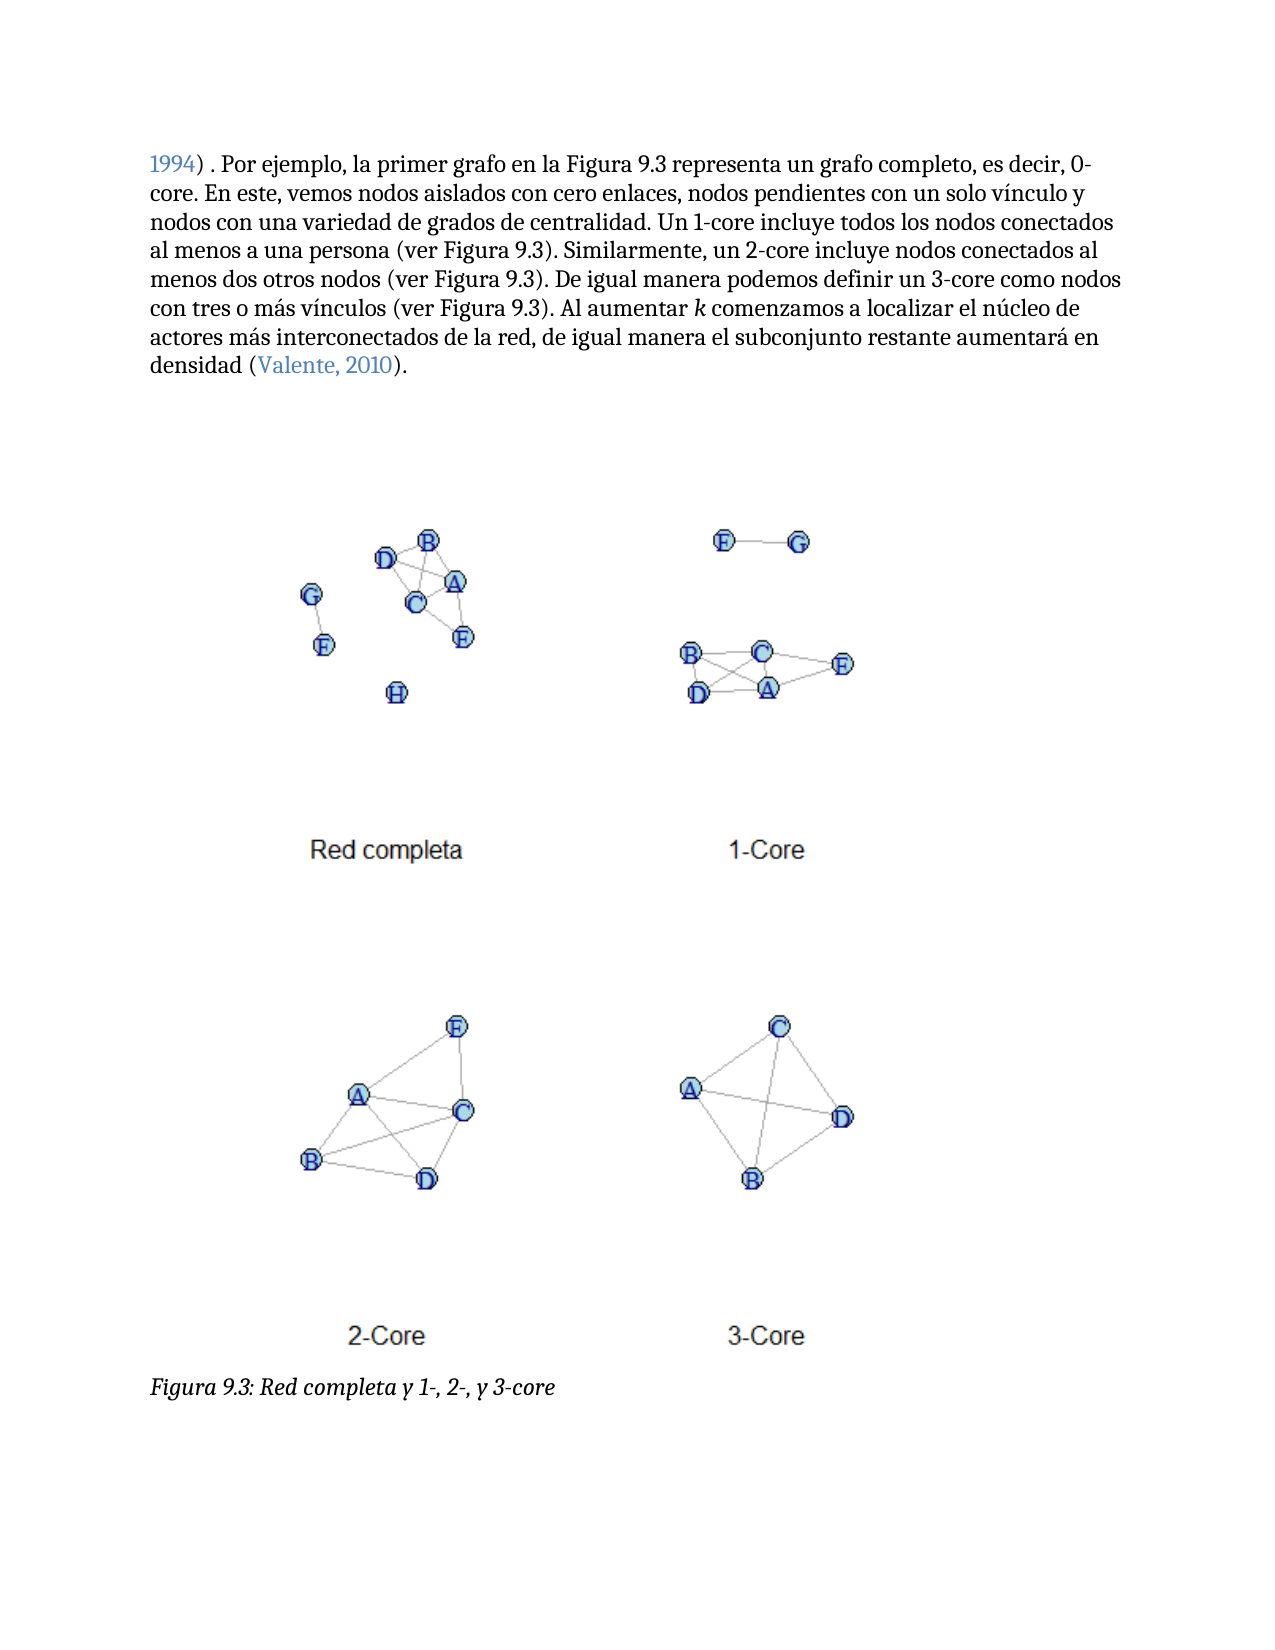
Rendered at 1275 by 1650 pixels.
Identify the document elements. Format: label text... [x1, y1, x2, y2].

text Figura 9.3: Red completa y 1-, 2-, y 3-core [150, 1373, 1125, 1402]
picture [168, 885, 927, 1353]
picture [168, 398, 927, 867]
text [150, 150, 1125, 380]
